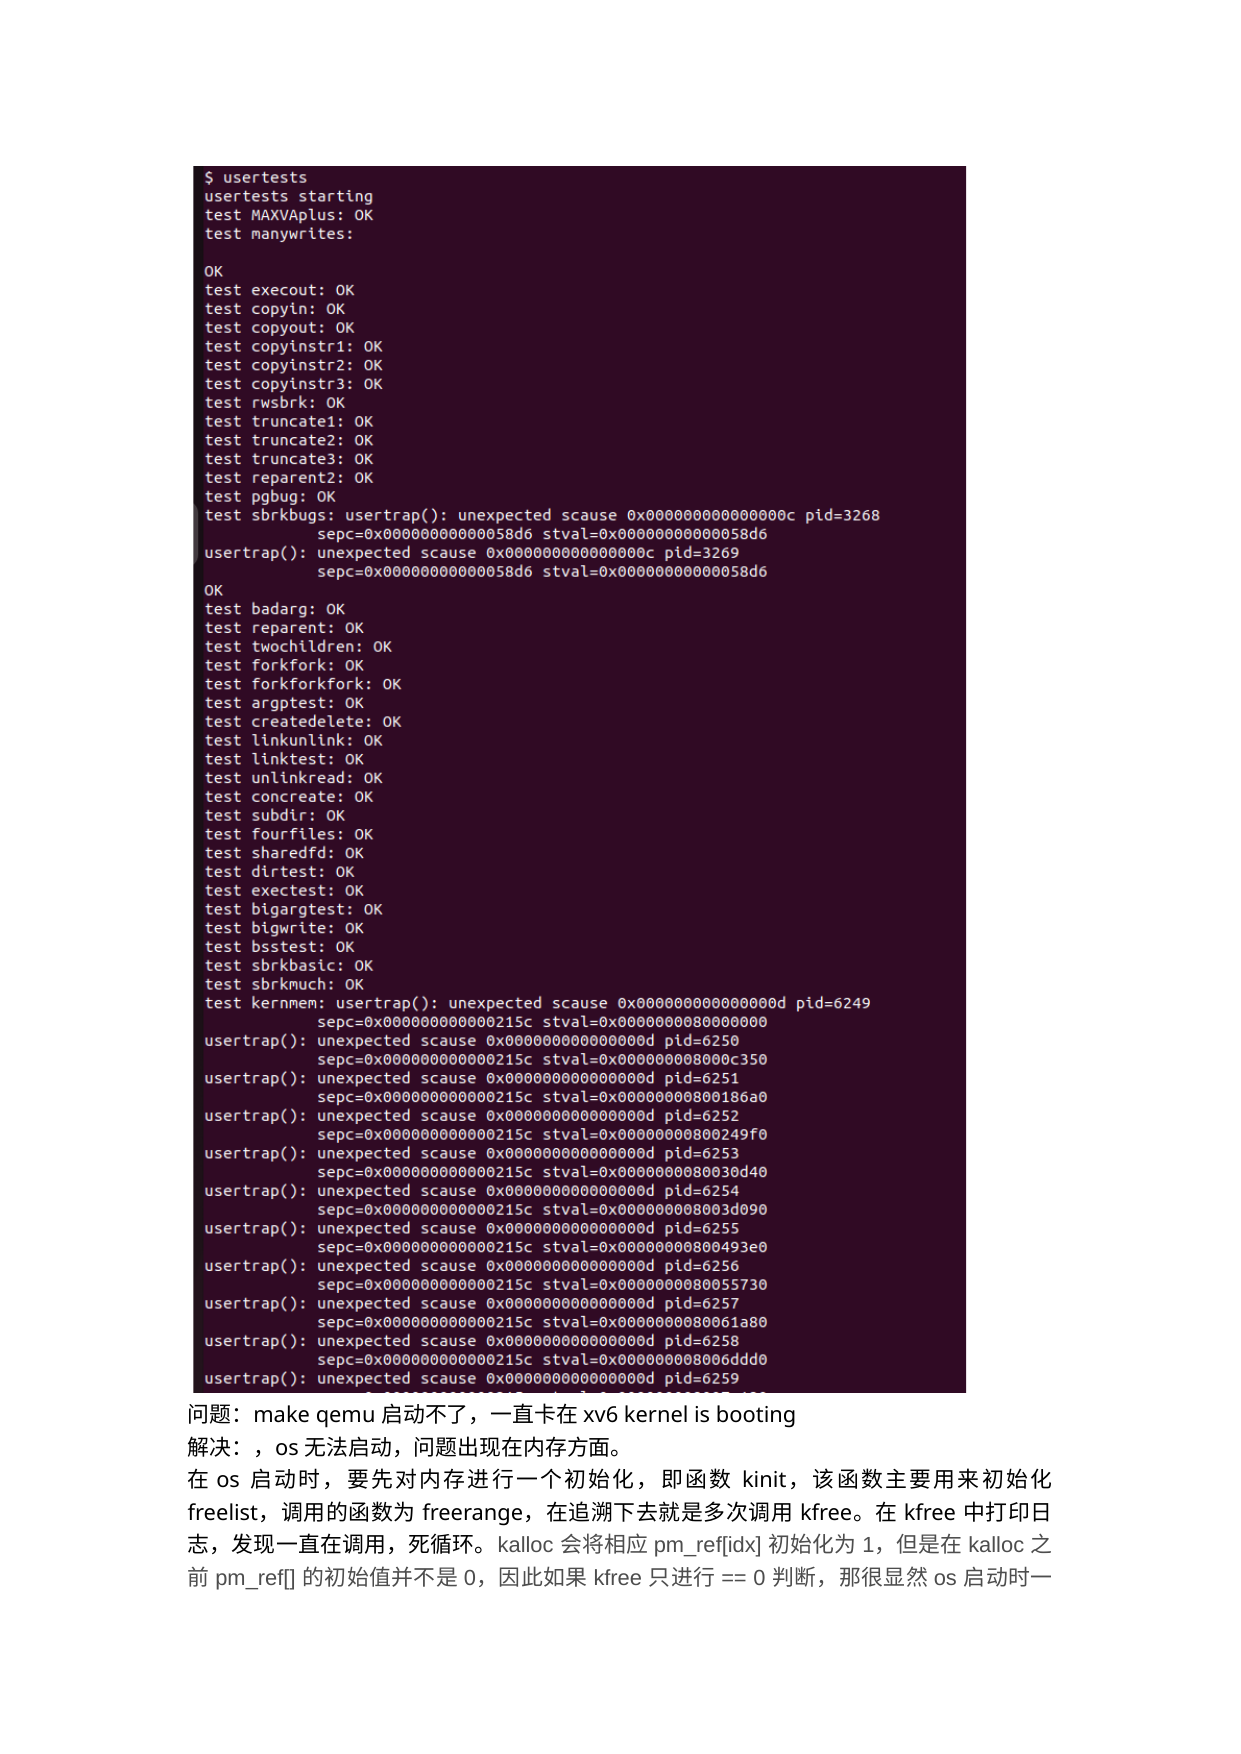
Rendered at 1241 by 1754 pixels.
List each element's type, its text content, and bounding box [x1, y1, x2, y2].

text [187, 1462, 1053, 1592]
text 问题：make qemu 启动不了，一直卡在 xv6 kernel is booting [187, 1397, 1053, 1429]
text 解决：，os 无法启动，问题出现在内存方面。 [187, 1429, 1053, 1462]
picture [193, 166, 967, 1393]
